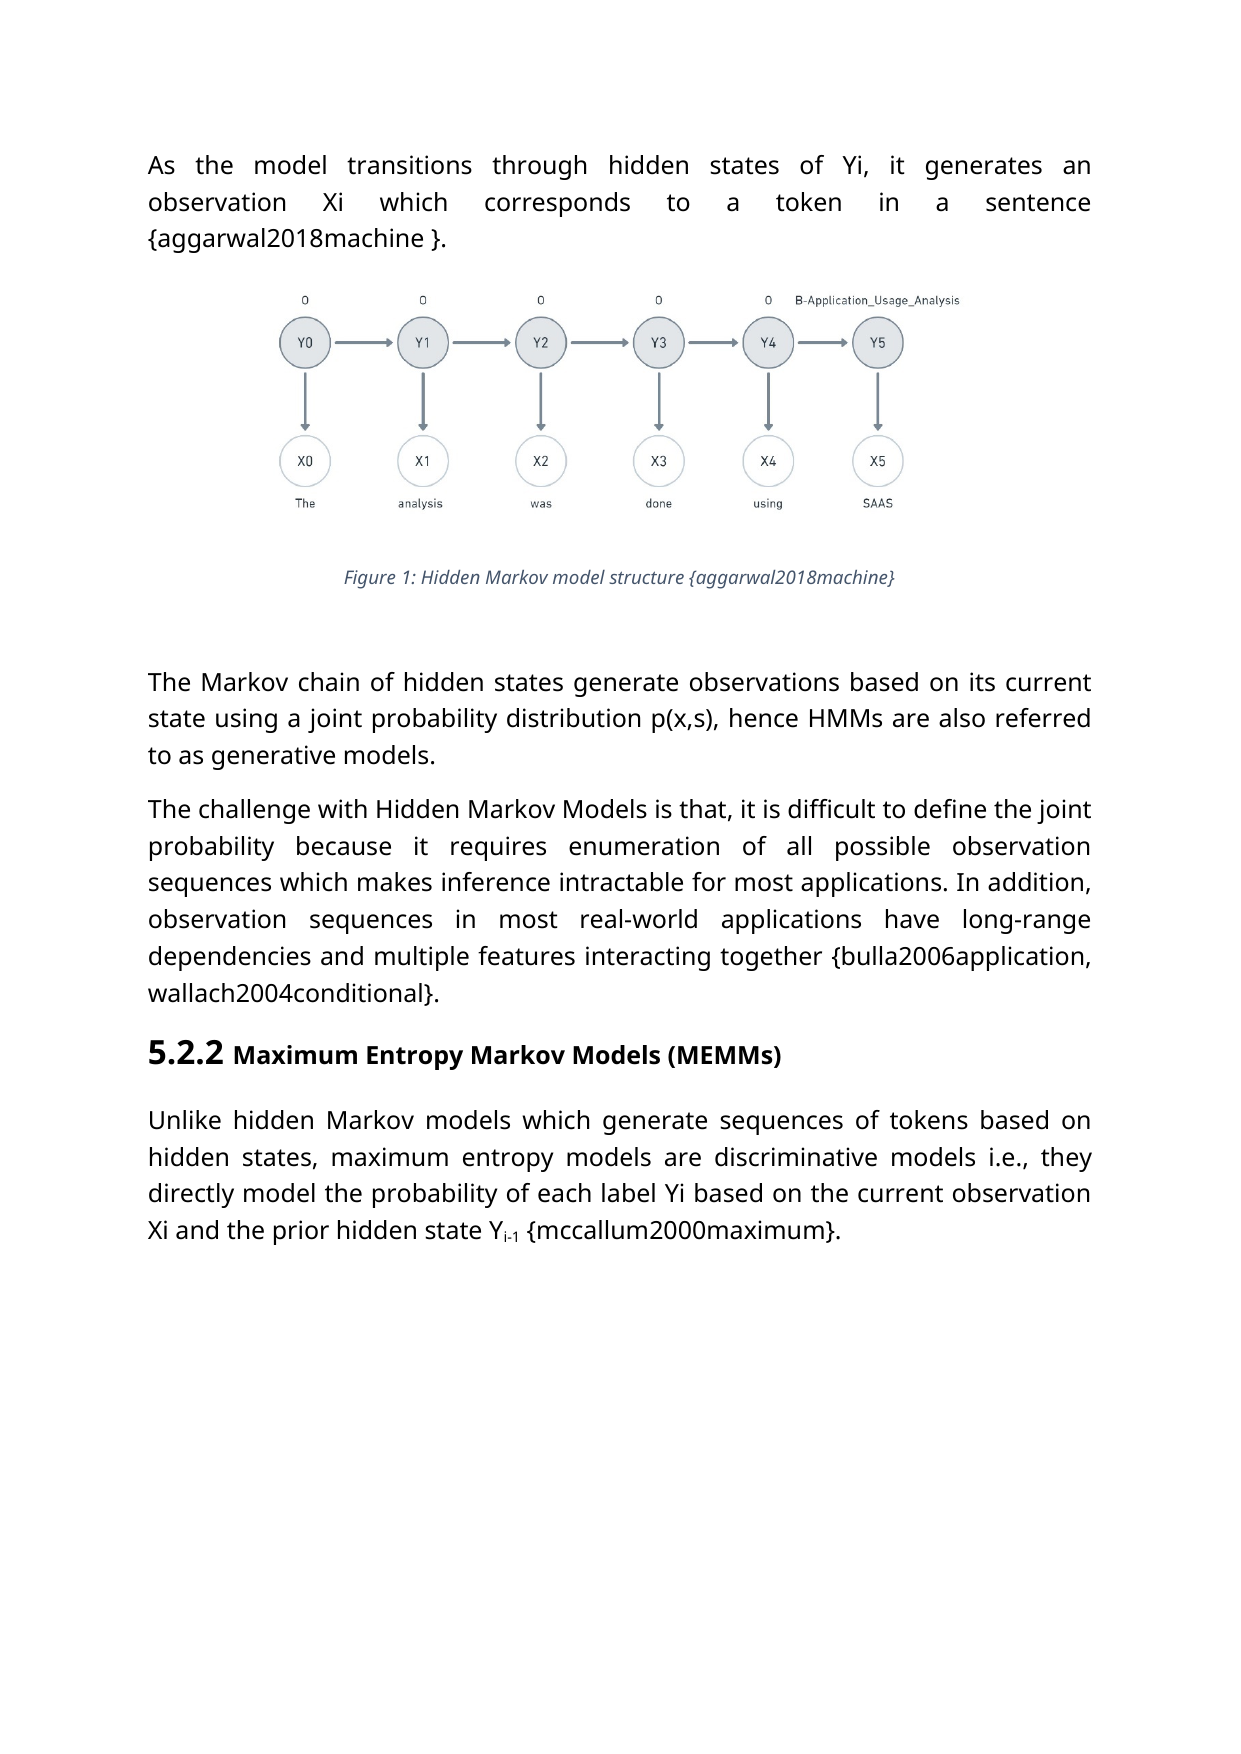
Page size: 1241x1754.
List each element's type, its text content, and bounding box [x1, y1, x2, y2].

text The challenge with Hidden Markov Models is that, it is difficult to define the joint probability because it requires enumeration of all possible observation sequences which makes inference intractable for most applications. In addition, observation sequences in most real-world applications have long-range dependencies and multiple features interacting together {bulla2006application, wallach2004conditional}. [148, 791, 1093, 1009]
text As the model transitions through hidden states of Yi, it generates an observation Xi which corresponds to a token in a sentence {aggarwal2018machine }. [148, 148, 1093, 255]
text Figure 1: Hidden Markov model structure {aggarwal2018machine} [148, 564, 1093, 590]
subtitle Maximum Entropy Markov Models (MEMMs) [148, 1029, 1093, 1074]
text The Markov chain of hidden states generate observations based on its current state using a joint probability distribution p(x,s), hence HMMs are also referred to as generative models. [148, 664, 1093, 772]
picture [262, 274, 978, 546]
text Unlike hidden Markov models which generate sequences of tokens based on hidden states, maximum entropy models are discriminative models i.e., they directly model the probability of each label Yi based on the current observation Xi and the prior hidden state Yi-1 {mccallum2000maximum}. [148, 1103, 1093, 1247]
